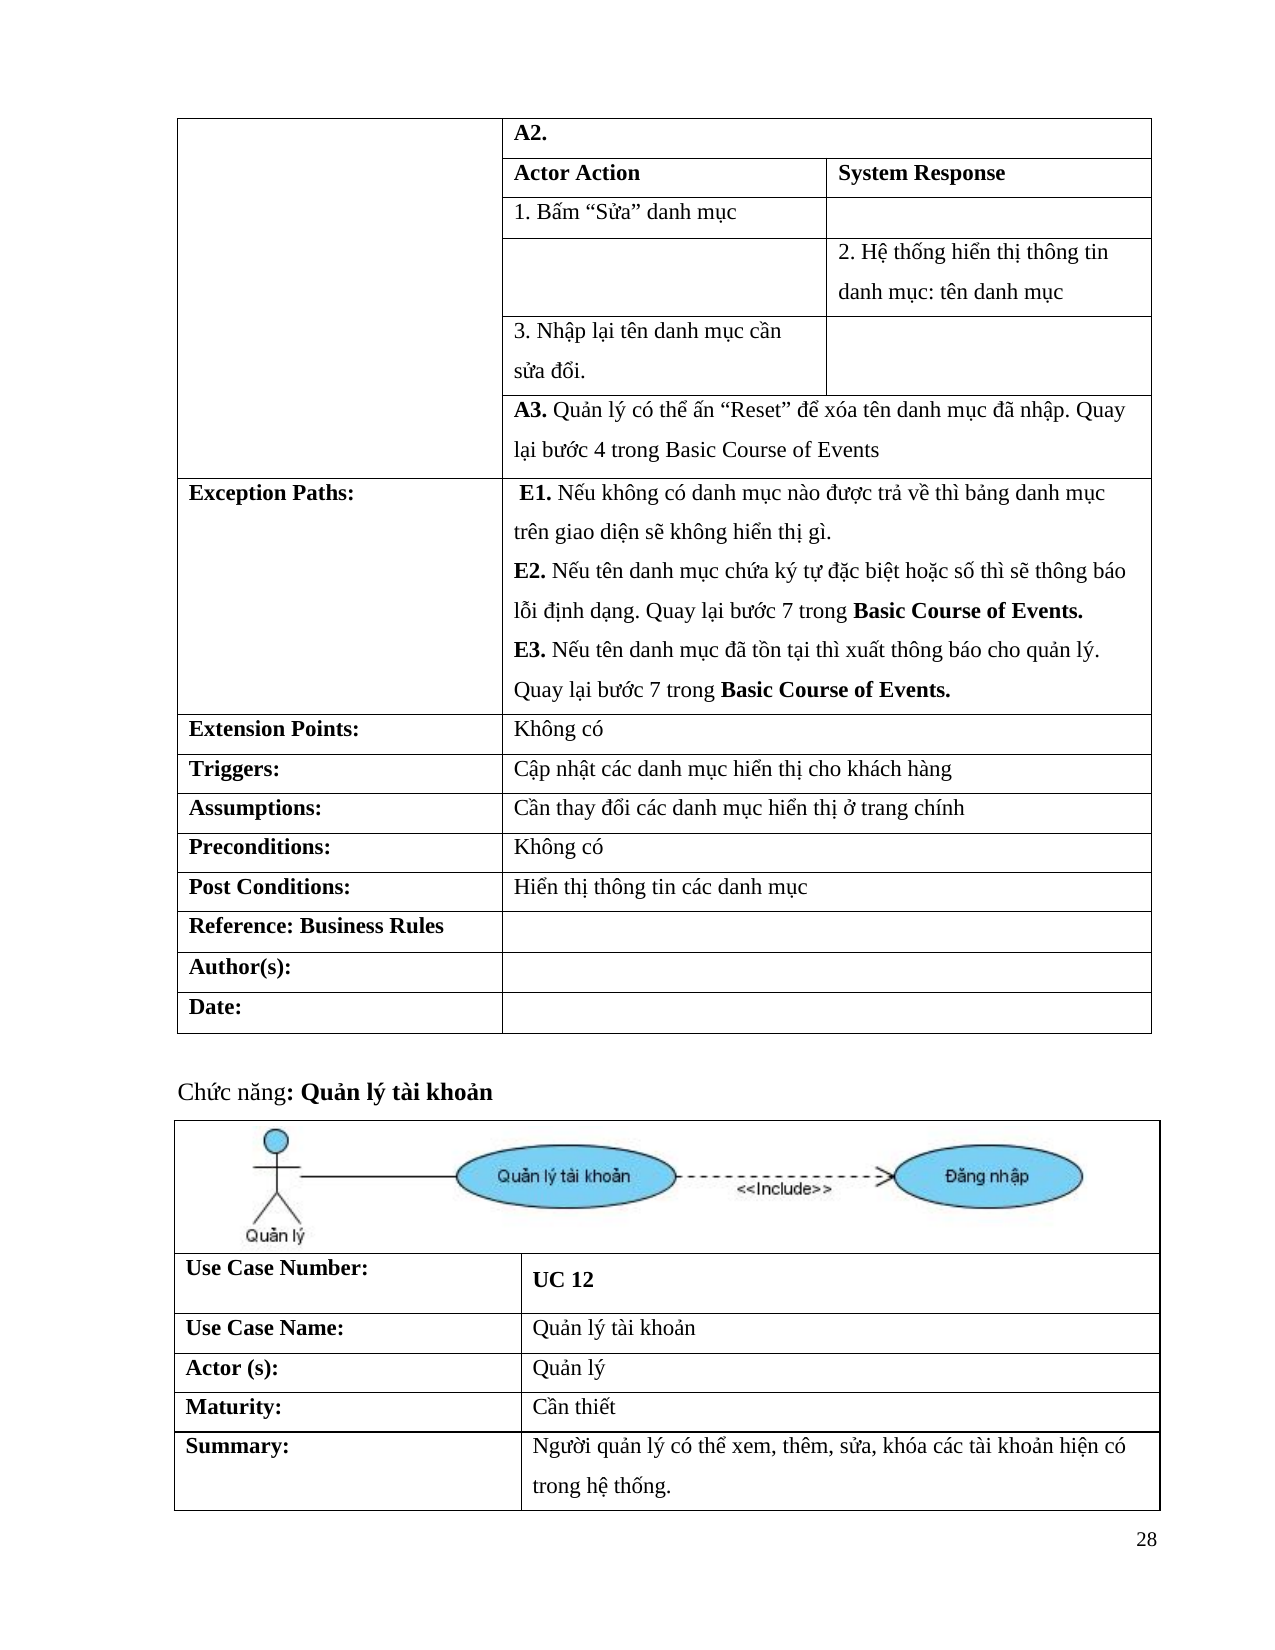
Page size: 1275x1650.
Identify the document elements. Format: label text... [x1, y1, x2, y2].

table_cell Actor Action [503, 159, 826, 197]
table_header [178, 119, 502, 477]
table_cell Quản lý tài khoản [522, 1314, 1159, 1353]
table_header A2. [503, 119, 1151, 157]
table_cell Người quản lý có thể xem, thêm, sửa, khóa các tài khoản hiện có trong hệ thống. [522, 1433, 1159, 1510]
table_cell Hiển thị thông tin các danh mục [503, 873, 1151, 911]
table_cell Reference: Business Rules [178, 912, 502, 952]
table_cell System Response [827, 159, 1151, 197]
table_cell Extension Points: [178, 715, 502, 754]
table_cell Không có [503, 834, 1151, 872]
table_cell Post Conditions: [178, 873, 502, 911]
table_cell Use Case Name: [175, 1314, 521, 1353]
table_cell Triggers: [178, 755, 502, 793]
table_cell Cập nhật các danh mục hiển thị cho khách hàng [503, 755, 1151, 793]
table_cell Không có [503, 715, 1151, 754]
table_cell [503, 912, 1151, 952]
table_cell Cần thay đổi các danh mục hiển thị ở trang chính [503, 794, 1151, 832]
table_header [175, 1121, 1159, 1253]
table_cell 2. Hệ thống hiển thị thông tin danh mục: tên danh mục [827, 239, 1151, 316]
table_cell Author(s): [178, 953, 502, 992]
table_cell [503, 239, 826, 316]
table_cell [827, 198, 1151, 237]
table_cell Exception Paths: [178, 479, 502, 714]
table_cell 1. Bấm “Sửa” danh mục [503, 198, 826, 237]
picture [228, 1126, 1088, 1253]
table_cell Actor (s): [175, 1354, 521, 1392]
table_cell [503, 953, 1151, 992]
table_cell A3. Quản lý có thể ấn “Reset” để xóa tên danh mục đã nhập. Quay lại bước 4 trong Basic Course of Events [503, 396, 1151, 477]
table_cell Cần thiết [522, 1393, 1159, 1431]
table_cell E1. Nếu không có danh mục nào được trả về thì bảng danh mục trên giao diện sẽ không hiển thị gì. E2. Nếu tên danh mục chứa ký tự đặc biệt hoặc số thì sẽ thông báo lỗi định dạng. Quay lại bước 7 trong Basic Course of Events. E3. Nếu tên danh mục đã tồn tại thì xuất thông báo cho quản lý. Quay lại bước 7 trong Basic Course of Events. [503, 479, 1151, 714]
table_cell Assumptions: [178, 794, 502, 832]
table_cell Date: [178, 993, 502, 1033]
table_cell UC 12 [522, 1254, 1159, 1313]
table_cell 3. Nhập lại tên danh mục cần sửa đổi. [503, 317, 826, 395]
table_cell Use Case Number: [175, 1254, 521, 1313]
table_cell Preconditions: [178, 834, 502, 872]
table_cell Maturity: [175, 1393, 521, 1431]
text Chức năng: Quản lý tài khoản [177, 1077, 1157, 1106]
table_cell [827, 317, 1151, 395]
table_cell Quản lý [522, 1354, 1159, 1392]
table_cell [503, 993, 1151, 1033]
table_cell Summary: [175, 1433, 521, 1510]
